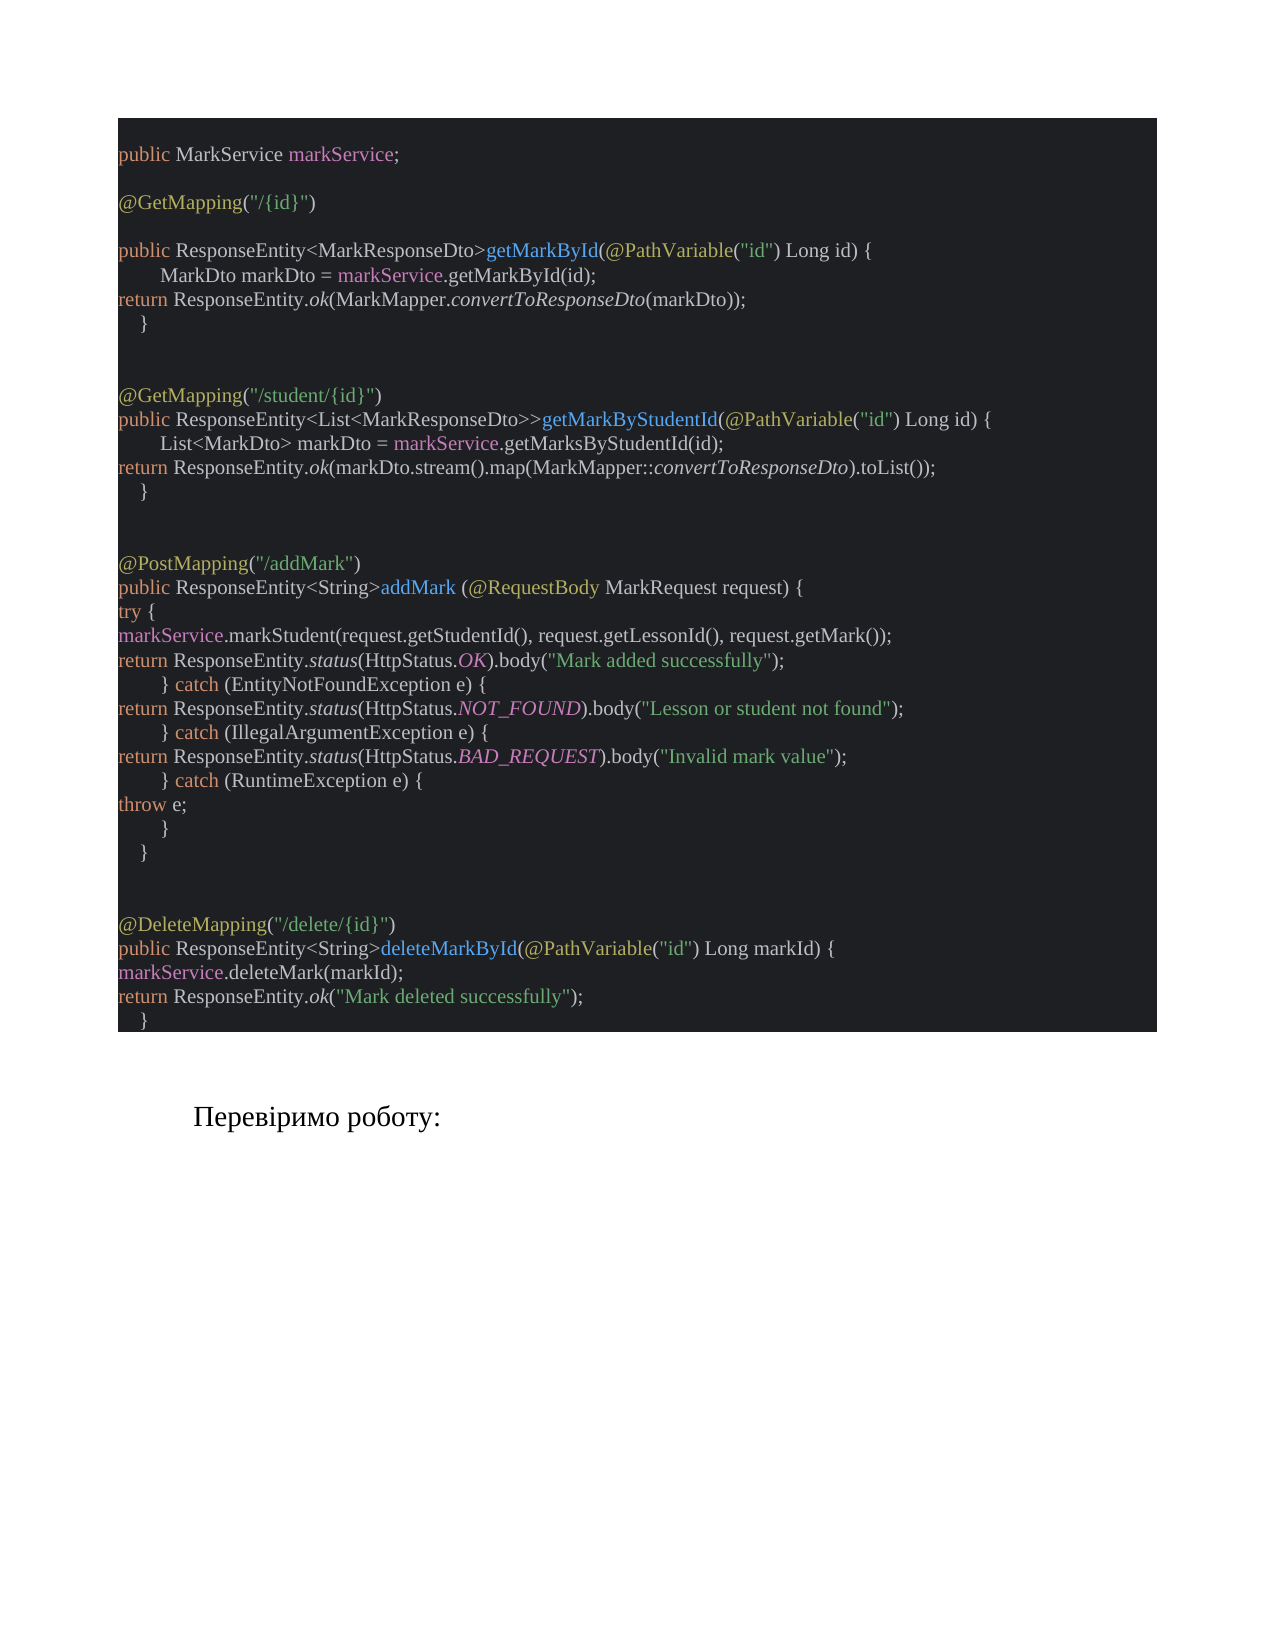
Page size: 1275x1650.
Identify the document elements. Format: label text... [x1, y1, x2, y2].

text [118, 118, 1157, 1032]
text Перевіримо роботу: [118, 1099, 1157, 1133]
